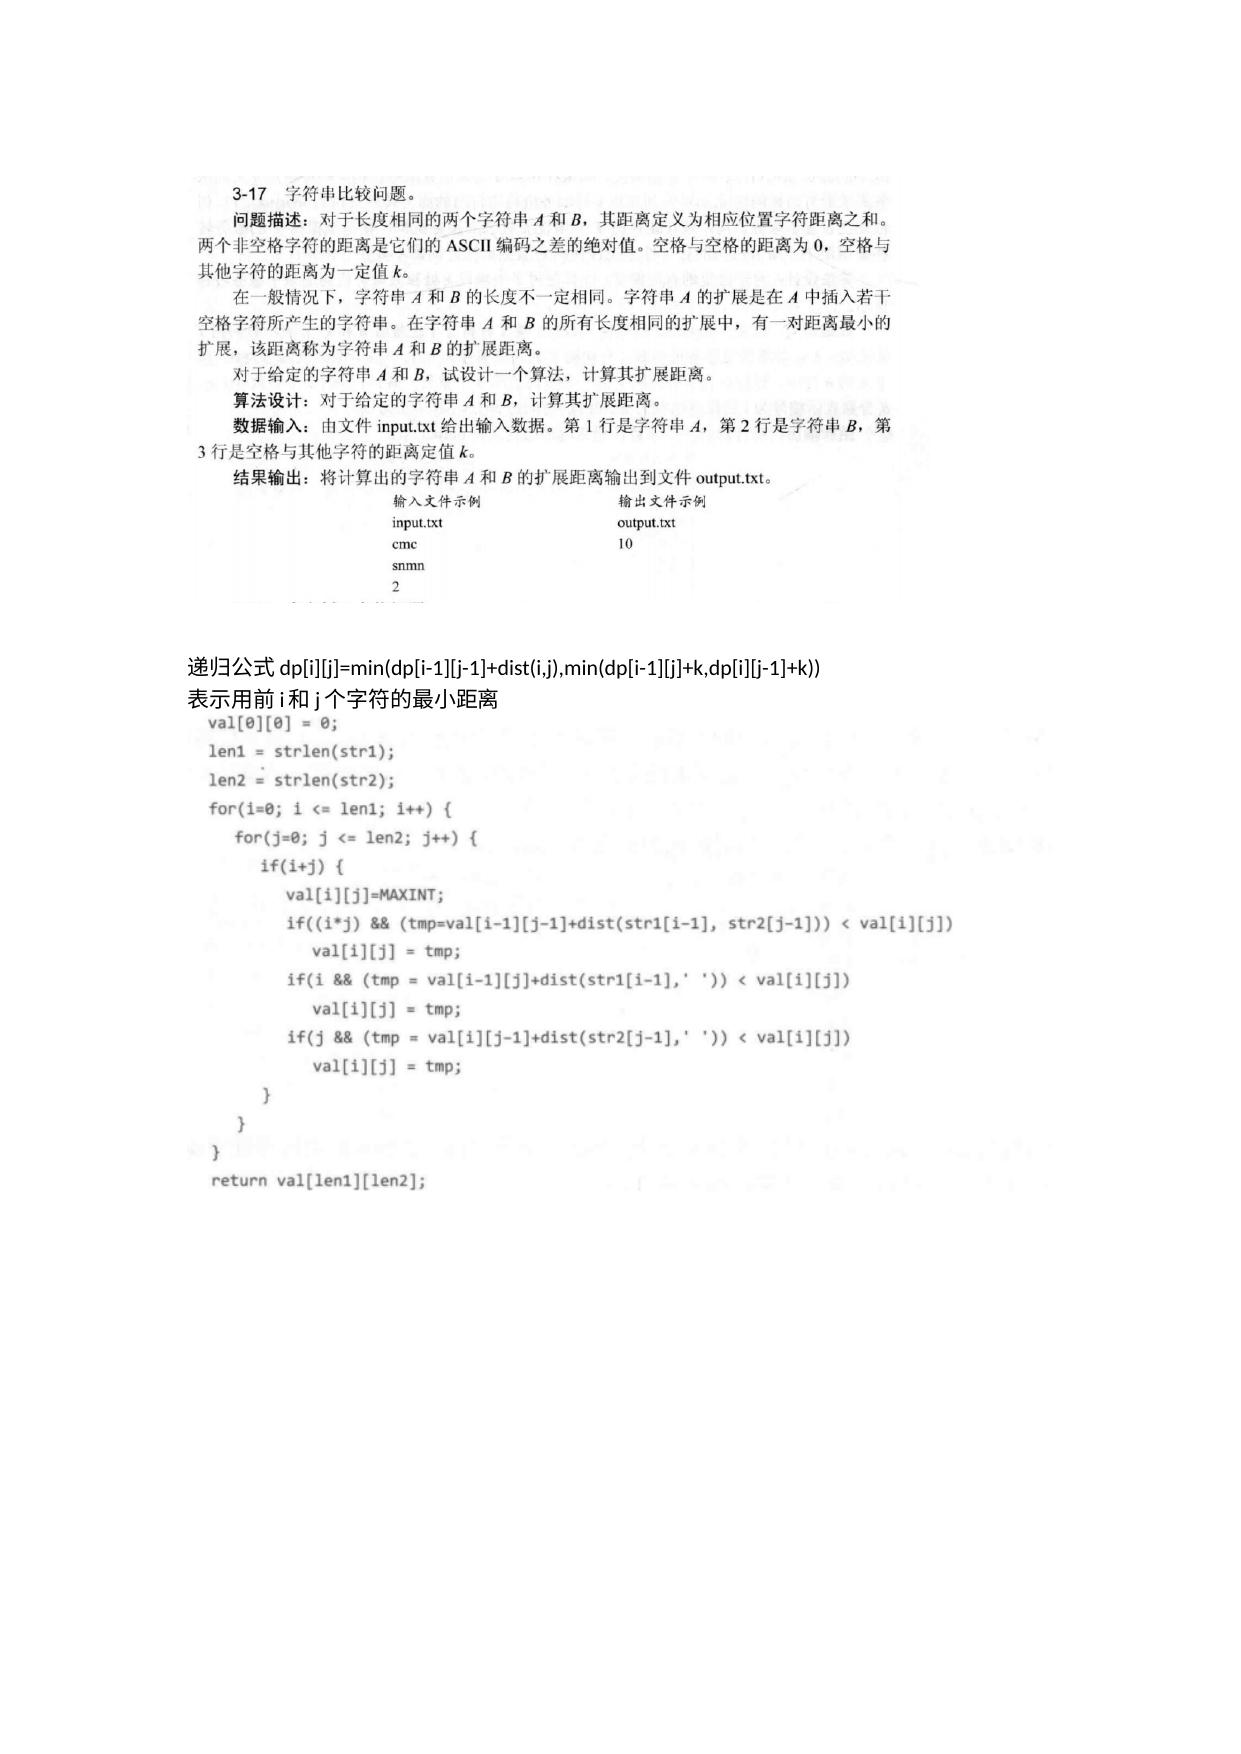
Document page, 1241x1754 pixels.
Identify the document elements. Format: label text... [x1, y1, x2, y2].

picture [187, 176, 931, 603]
picture [187, 714, 1053, 1191]
text 递归公式dp[i][j]=min(dp[i-1][j-1]+dist(i,j),min(dp[i-1][j]+k,dp[i][j-1]+k)) [187, 649, 1053, 682]
text 表示用前i和j个字符的最小距离 [187, 682, 1053, 714]
